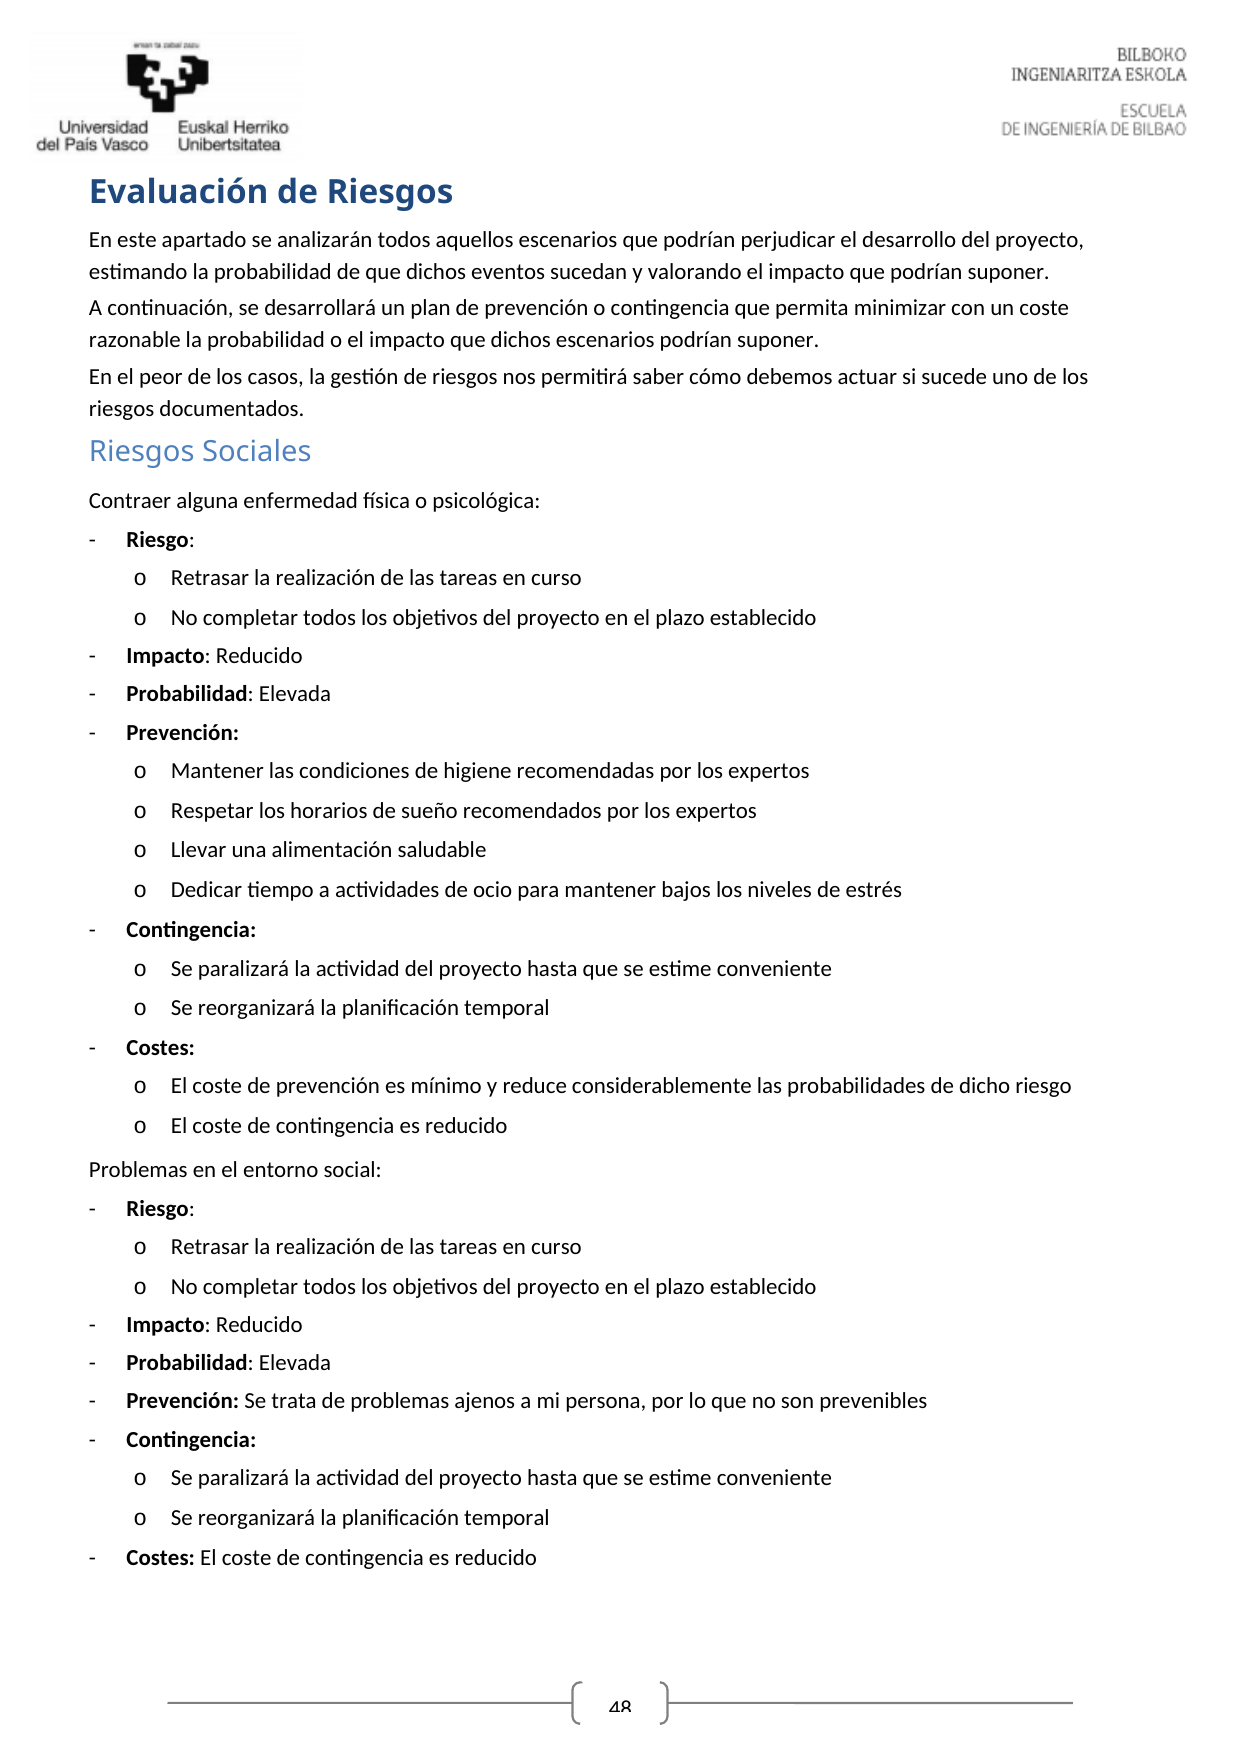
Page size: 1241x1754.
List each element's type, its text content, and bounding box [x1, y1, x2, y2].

list Costes: El coste de contingencia es reducido [89, 1543, 1152, 1571]
list Mantener las condiciones de higiene recomendadas por los expertos [133, 756, 1152, 785]
subtitle Riesgos Sociales [89, 430, 1152, 470]
list No completar todos los objetivos del proyecto en el plazo establecido [133, 1272, 1152, 1301]
list El coste de contingencia es reducido [133, 1111, 1152, 1141]
list Riesgo: [89, 1194, 1152, 1222]
list Respetar los horarios de sueño recomendados por los expertos [133, 796, 1152, 825]
list Se reorganizará la planificación temporal [133, 1503, 1152, 1532]
list Prevención: Se trata de problemas ajenos a mi persona, por lo que no son prevenibles [89, 1387, 1152, 1415]
text A continuación, se desarrollará un plan de prevención o contingencia que permita minimizar con un coste razonable la probabilidad o el impacto que dichos escenarios podrían suponer. [89, 293, 1152, 353]
text En este apartado se analizarán todos aquellos escenarios que podrían perjudicar el desarrollo del proyecto, estimando la probabilidad de que dichos eventos sucedan y valorando el impacto que podrían suponer. [89, 225, 1152, 285]
list Probabilidad: Elevada [89, 679, 1152, 707]
list Se paralizará la actividad del proyecto hasta que se estime conveniente [133, 954, 1152, 983]
picture [29, 25, 1213, 162]
list Impacto: Reducido [89, 1310, 1152, 1338]
list Contingencia: [89, 915, 1152, 943]
list No completar todos los objetivos del proyecto en el plazo establecido [133, 603, 1152, 632]
list Se paralizará la actividad del proyecto hasta que se estime conveniente [133, 1463, 1152, 1493]
list Probabilidad: Elevada [89, 1348, 1152, 1376]
list Riesgo: [89, 525, 1152, 553]
list Llevar una alimentación saludable [133, 836, 1152, 865]
list Prevención: [89, 718, 1152, 746]
list Costes: [89, 1033, 1152, 1061]
list Impacto: Reducido [89, 641, 1152, 669]
list Se reorganizará la planificación temporal [133, 993, 1152, 1023]
text Problemas en el entorno social: [89, 1155, 1152, 1183]
subtitle Evaluación de Riesgos [89, 102, 1152, 214]
list Contingencia: [89, 1425, 1152, 1453]
list Retrasar la realización de las tareas en curso [133, 1232, 1152, 1261]
list El coste de prevención es mínimo y reduce considerablemente las probabilidades de dicho riesgo [133, 1072, 1152, 1101]
text Contraer alguna enfermedad física o psicológica: [89, 486, 1152, 514]
list Retrasar la realización de las tareas en curso [133, 563, 1152, 592]
text En el peor de los casos, la gestión de riesgos nos permitirá saber cómo debemos actuar si sucede uno de los riesgos documentados. [89, 362, 1152, 422]
list Dedicar tiempo a actividades de ocio para mantener bajos los niveles de estrés [133, 875, 1152, 904]
